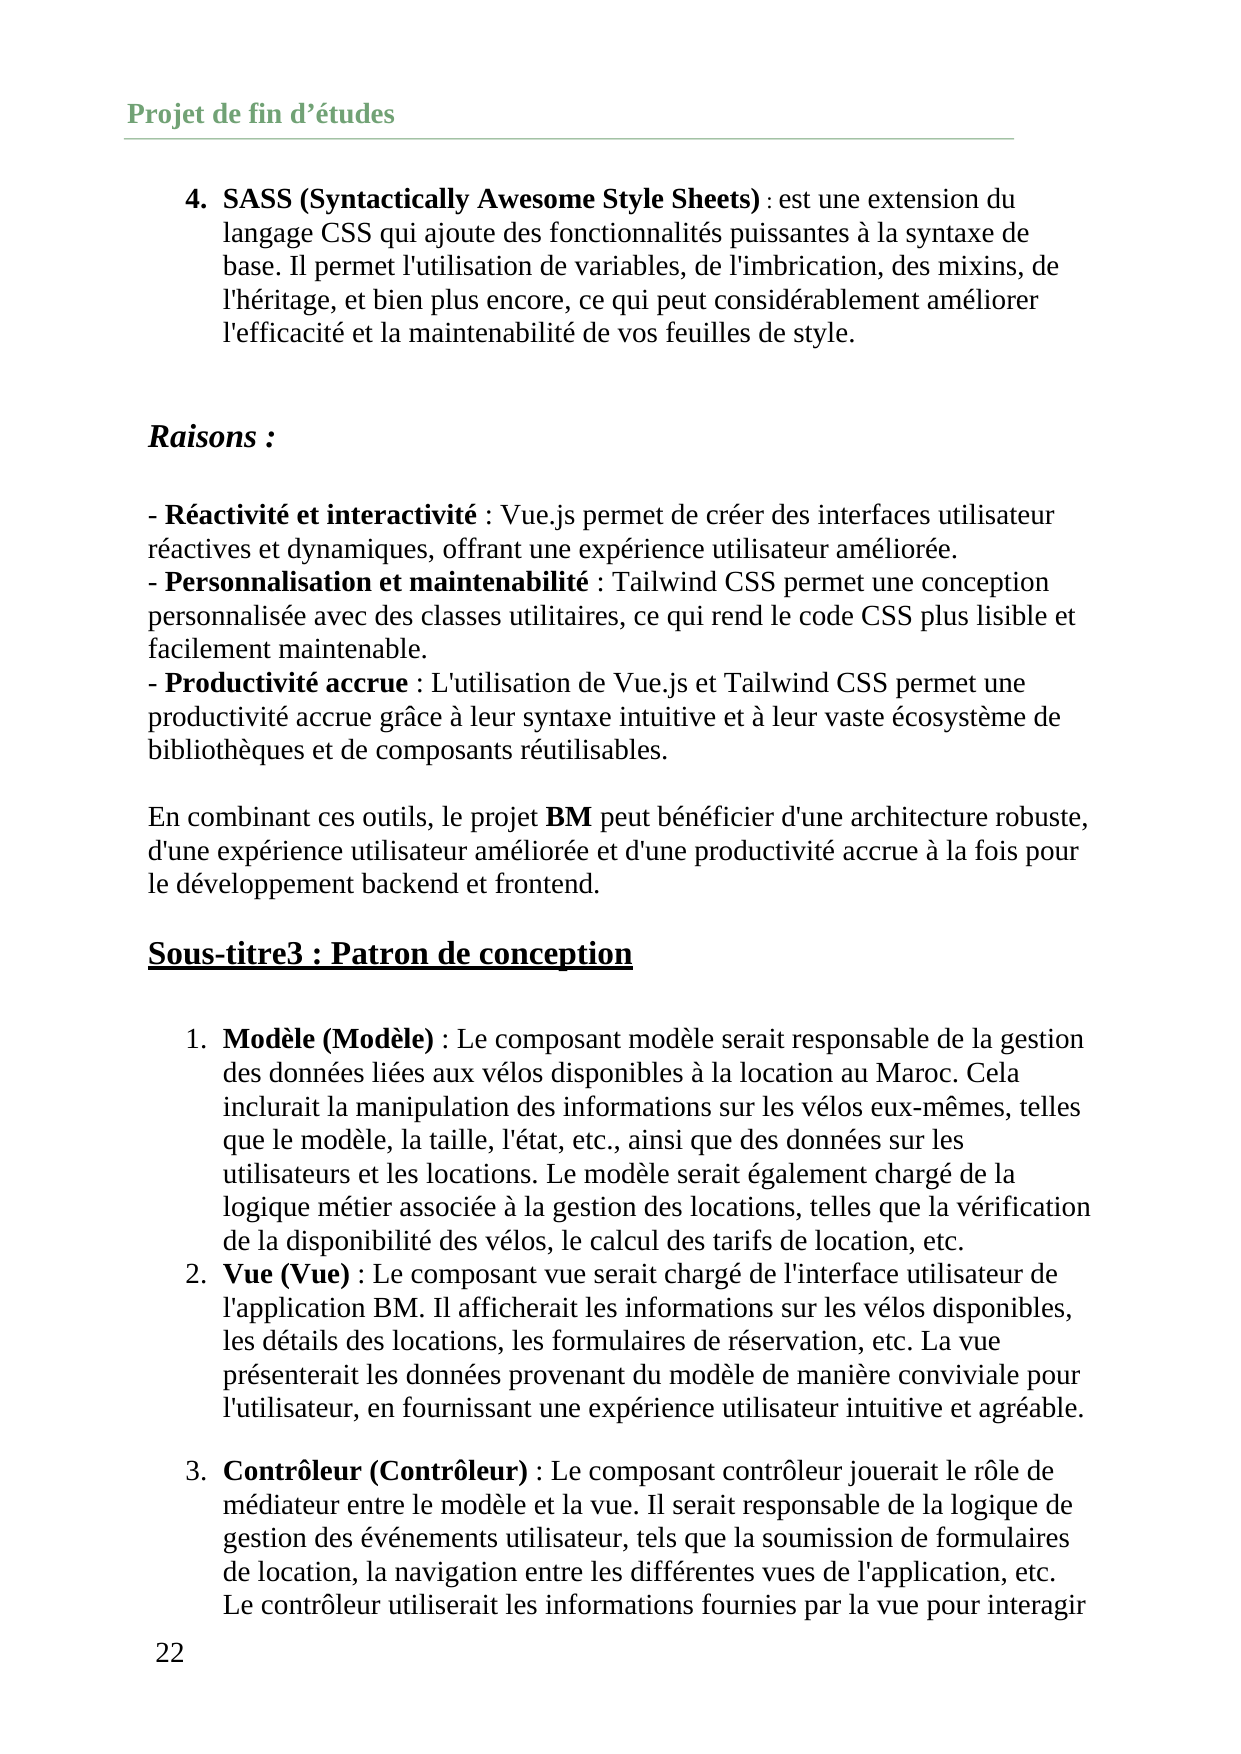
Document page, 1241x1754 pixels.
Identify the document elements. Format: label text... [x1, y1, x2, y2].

text - Réactivité et interactivité : Vue.js permet de créer des interfaces utilisateur réactives et dynamiques, offrant une expérience utilisateur améliorée. [148, 497, 1093, 564]
list SASS (Syntactically Awesome Style Sheets) : est une extension du langage CSS qui ajoute des fonctionnalités puissantes à la syntaxe de base. Il permet l'utilisation de variables, de l'imbrication, des mixins, de l'héritage, et bien plus encore, ce qui peut considérablement améliorer l'efficacité et la maintenabilité de vos feuilles de style. [185, 181, 1093, 349]
text - Personnalisation et maintenabilité : Tailwind CSS permet une conception personnalisée avec des classes utilitaires, ce qui rend le code CSS plus lisible et facilement maintenable. [148, 564, 1093, 665]
text - Productivité accrue : L'utilisation de Vue.js et Tailwind CSS permet une productivité accrue grâce à leur syntaxe intuitive et à leur vaste écosystème de bibliothèques et de composants réutilisables. [148, 665, 1093, 766]
text Sous-titre3 : Patron de conception [148, 933, 1093, 972]
list Vue (Vue) : Le composant vue serait chargé de l'interface utilisateur de l'application BM. Il afficherait les informations sur les vélos disponibles, les détails des locations, les formulaires de réservation, etc. La vue présenterait les données provenant du modèle de manière conviviale pour l'utilisateur, en fournissant une expérience utilisateur intuitive et agréable. [185, 1256, 1093, 1424]
text Raisons : [148, 416, 1093, 454]
list Modèle (Modèle) : Le composant modèle serait responsable de la gestion des données liées aux vélos disponibles à la location au Maroc. Cela inclurait la manipulation des informations sur les vélos eux-mêmes, telles que le modèle, la taille, l'état, etc., ainsi que des données sur les utilisateurs et les locations. Le modèle serait également chargé de la logique métier associée à la gestion des locations, telles que la vérification de la disponibilité des vélos, le calcul des tarifs de location, etc. [185, 1022, 1093, 1256]
text En combinant ces outils, le projet BM peut bénéficier d'une architecture robuste, d'une expérience utilisateur améliorée et d'une productivité accrue à la fois pour le développement backend et frontend. [148, 799, 1093, 900]
list Contrôleur (Contrôleur) : Le composant contrôleur jouerait le rôle de médiateur entre le modèle et la vue. Il serait responsable de la logique de gestion des événements utilisateur, tels que la soumission de formulaires de location, la navigation entre les différentes vues de l'application, etc. Le contrôleur utiliserait les informations fournies par la vue pour interagir [185, 1453, 1093, 1621]
